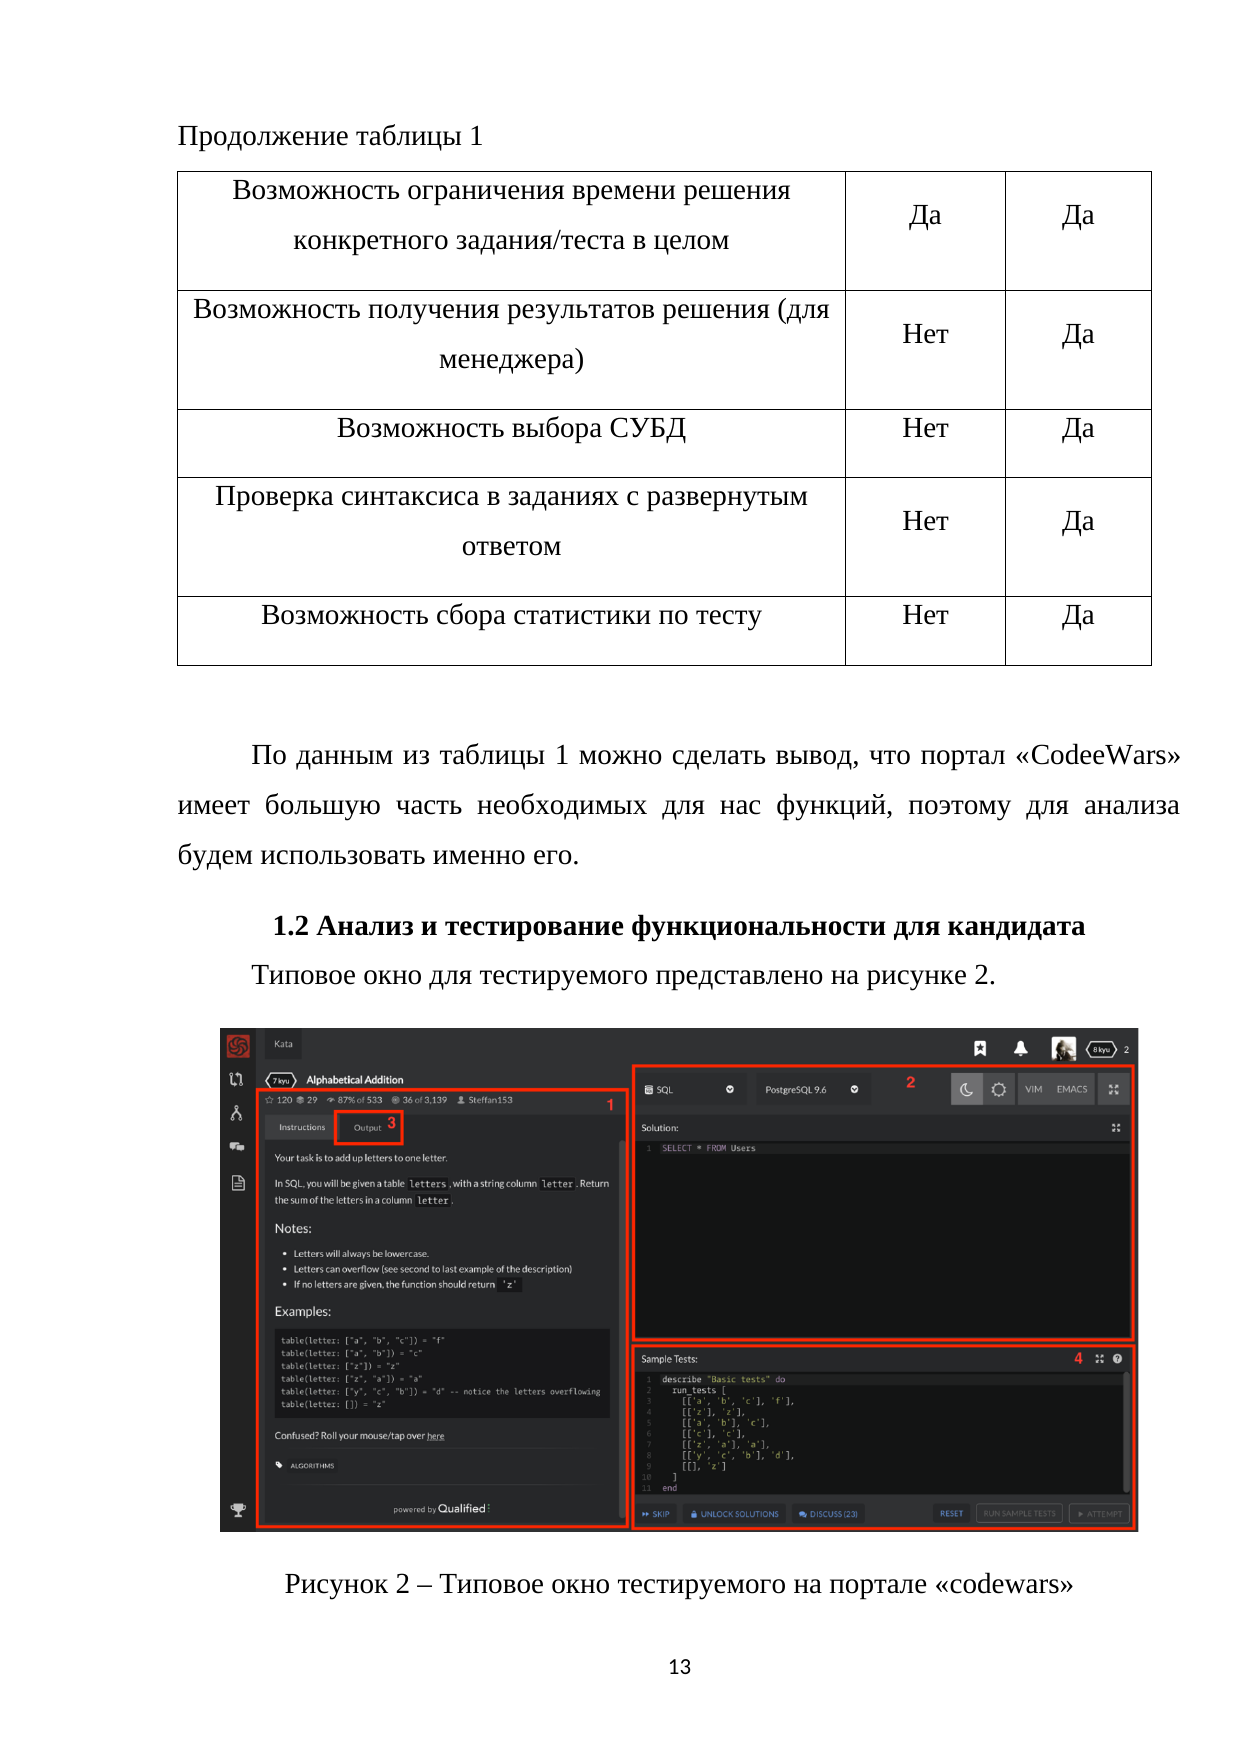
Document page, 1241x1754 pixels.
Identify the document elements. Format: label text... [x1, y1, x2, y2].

text Типовое окно для тестируемого представлено на рисунке 2. [177, 957, 1181, 991]
table_cell Нет [846, 478, 1005, 596]
table_cell Нет [846, 410, 1005, 477]
table_cell Возможность получения результатов решения (для менеджера) [178, 291, 845, 409]
table_cell Да [1006, 410, 1151, 477]
table_cell Возможность сбора статистики по тесту [178, 597, 845, 664]
text По данным из таблицы 1 можно сделать вывод, что портал «CodeeWars» имеет большую часть необходимых для нас функций, поэтому для анализа будем использовать именно его. [177, 737, 1181, 871]
table_cell Да [1006, 291, 1151, 409]
picture [220, 1028, 1139, 1532]
table_cell Да [1006, 597, 1151, 664]
table_cell Да [1006, 478, 1151, 596]
table_cell Нет [846, 597, 1005, 664]
table_cell Возможность выбора СУБД [178, 410, 845, 477]
table_header Возможность ограничения времени решения конкретного задания/теста в целом [178, 172, 845, 290]
text Продолжение таблицы 1 [177, 118, 1181, 152]
subtitle 1.2 Анализ и тестирование функциональности для кандидата [177, 908, 1181, 942]
table_header Да [1006, 172, 1151, 290]
table_header Да [846, 172, 1005, 290]
table_cell Проверка синтаксиса в заданиях с развернутым ответом [178, 478, 845, 596]
text Рисунок 2 – Типовое окно тестируемого на портале «codewars» [177, 1566, 1181, 1600]
table_cell Нет [846, 291, 1005, 409]
